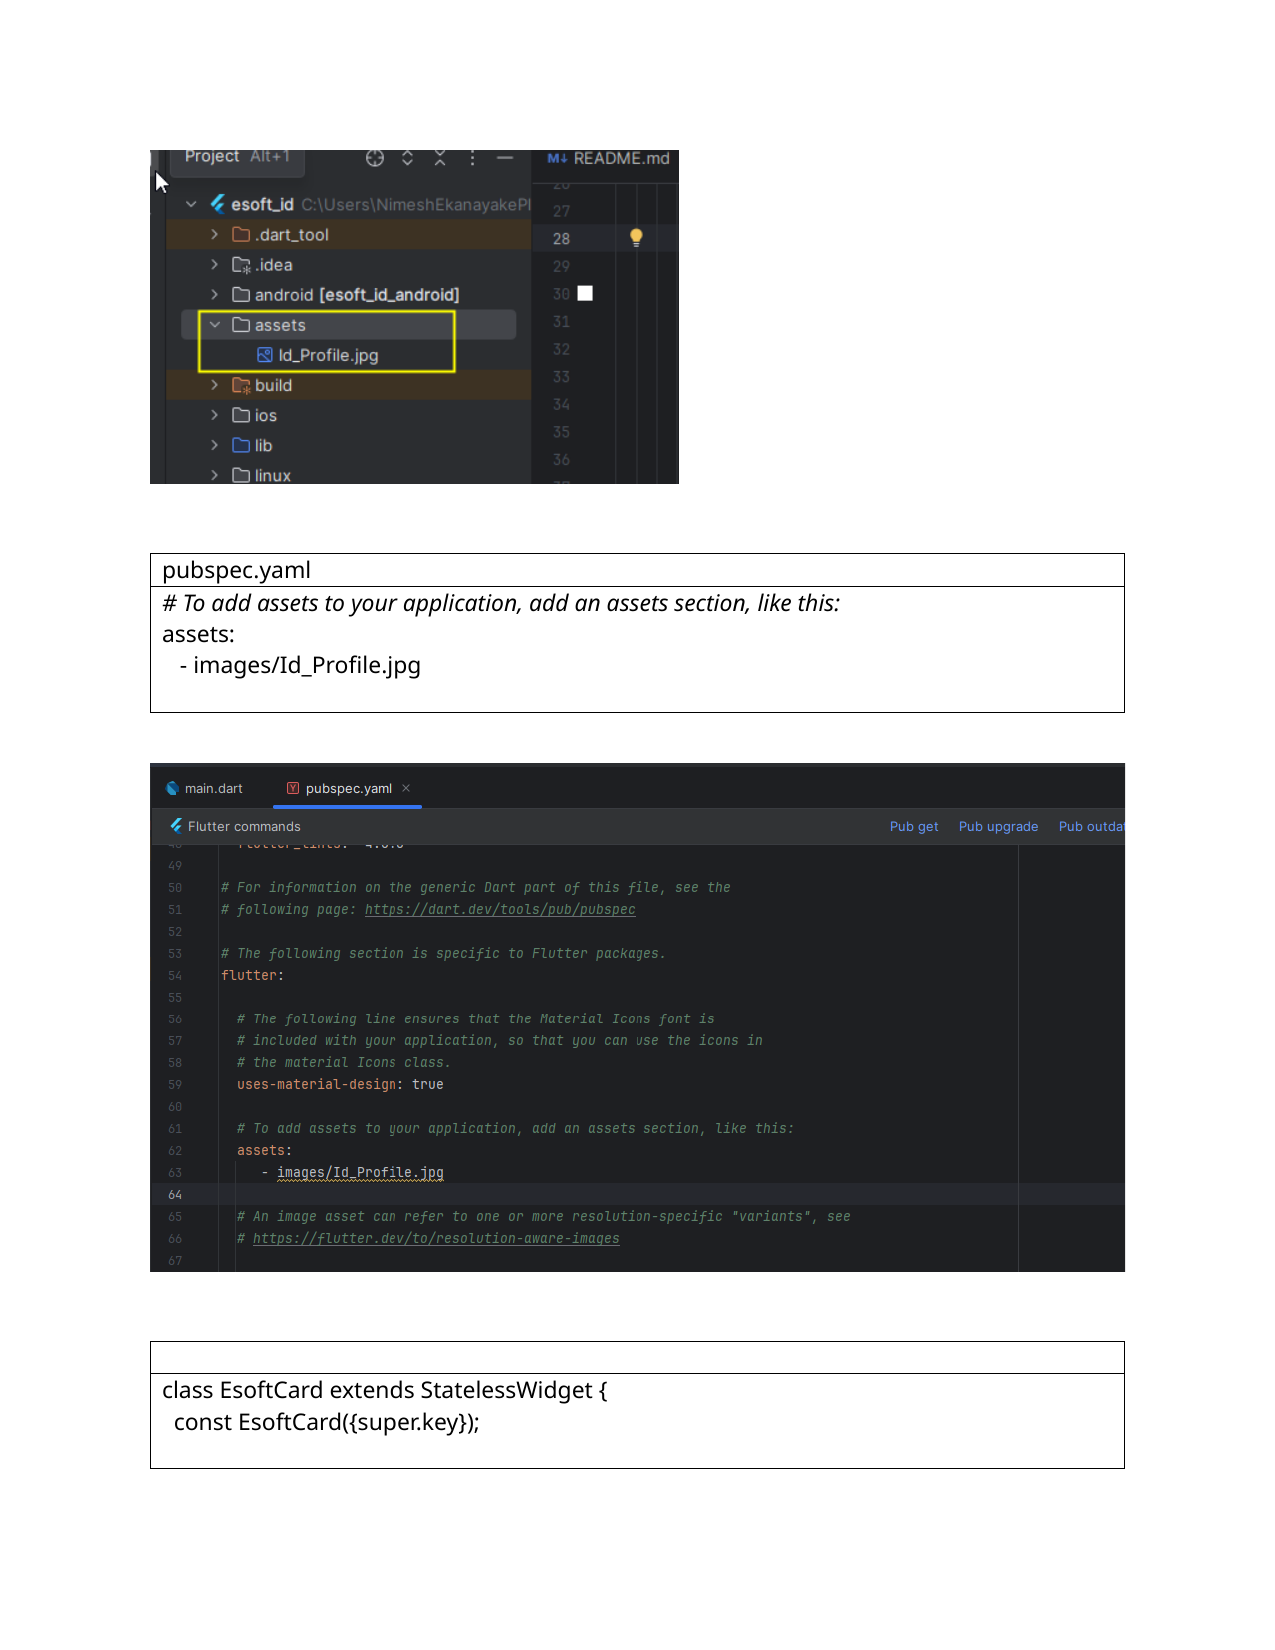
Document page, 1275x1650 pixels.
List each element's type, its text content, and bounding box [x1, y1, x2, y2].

table_header pubspec.yaml [151, 554, 1124, 586]
picture [150, 150, 679, 484]
table_cell # To add assets to your application, add an assets section, like this: assets: - images/Id_Profile.jpg [151, 587, 1124, 712]
table_header [151, 1342, 1124, 1373]
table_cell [151, 1374, 1124, 1468]
picture [150, 763, 1125, 1272]
